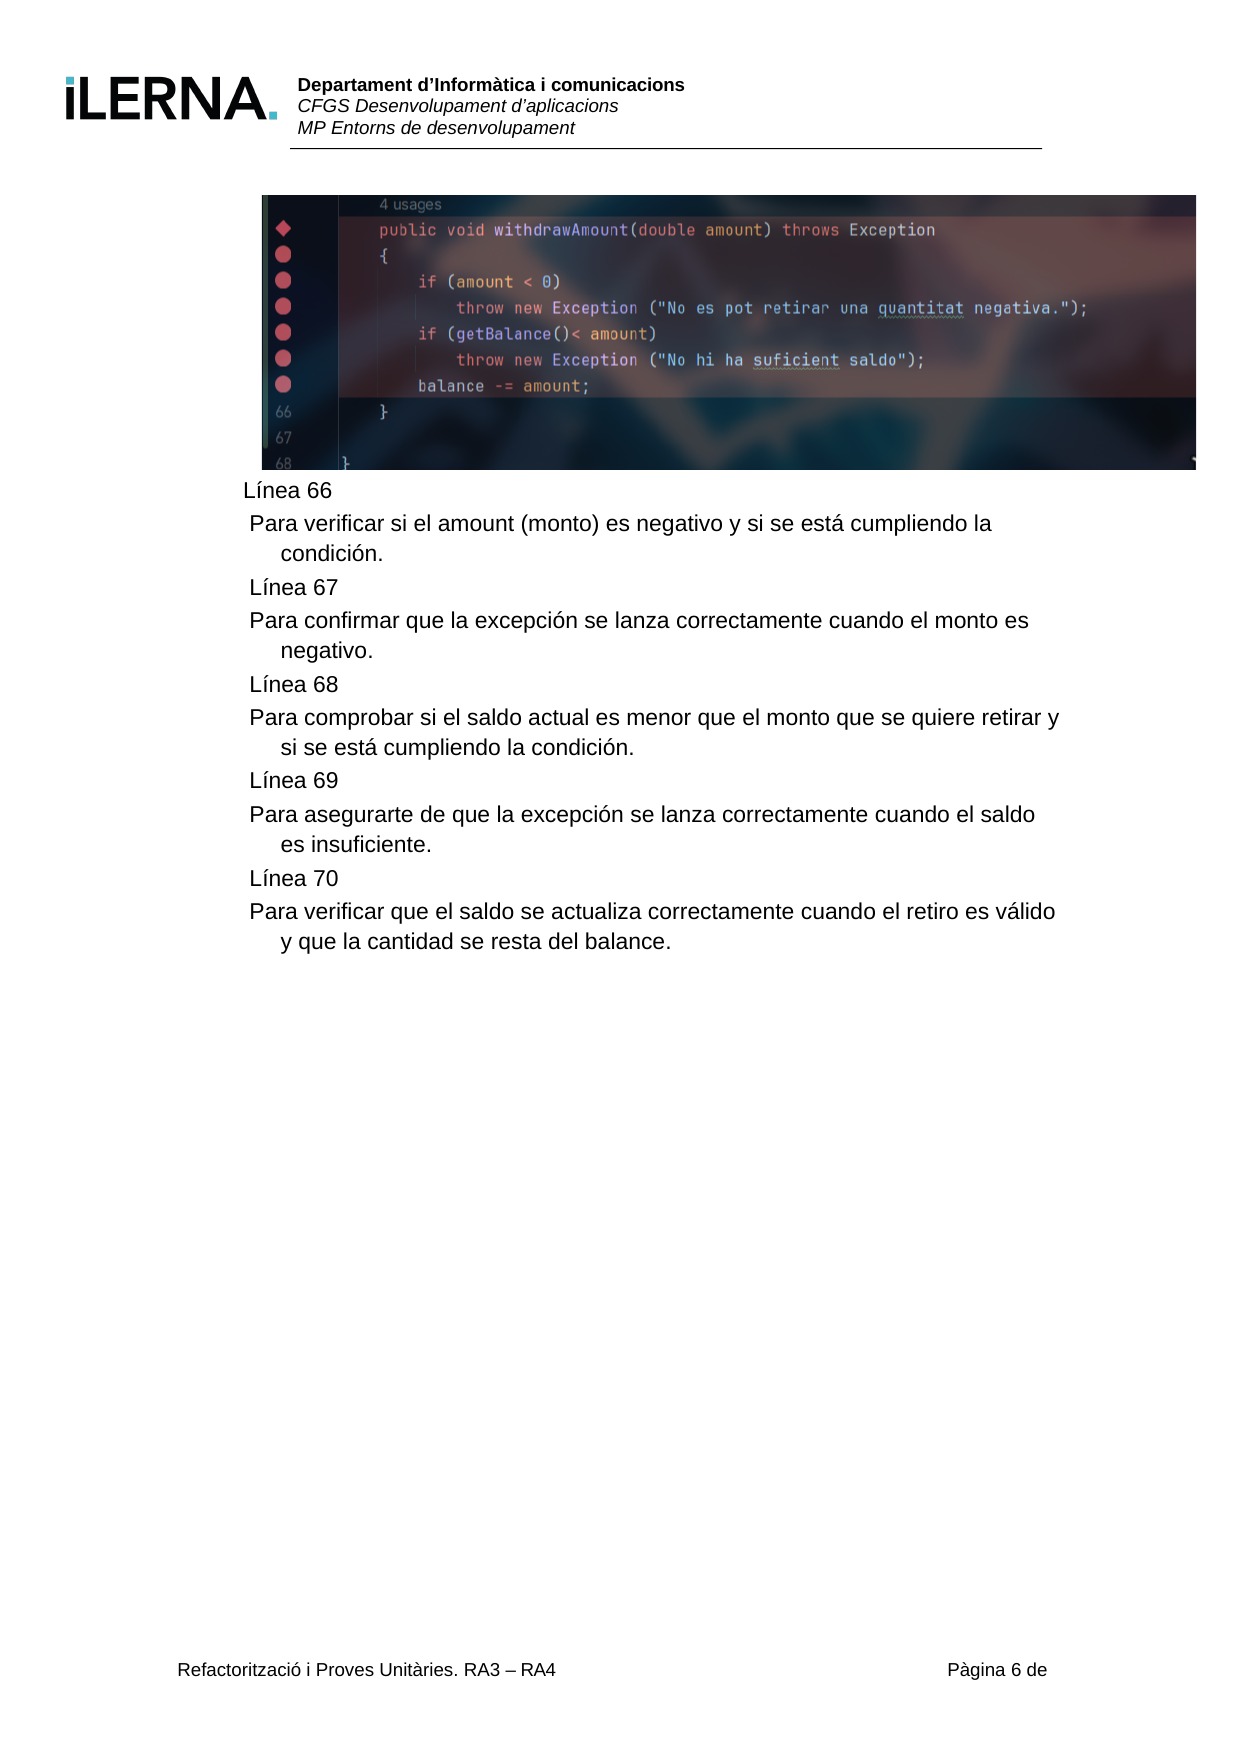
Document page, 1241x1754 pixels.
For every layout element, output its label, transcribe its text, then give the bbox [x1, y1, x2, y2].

list Para asegurarte de que la excepción se lanza correctamente cuando el saldo es insuficiente. [243, 801, 1063, 857]
list Para verificar que el saldo se actualiza correctamente cuando el retiro es válido y que la cantidad se resta del balance. [243, 898, 1063, 954]
list Línea 70 [243, 864, 1063, 891]
list Para comprobar si el saldo actual es menor que el monto que se quiere retirar y si se está cumpliendo la condición. [243, 704, 1063, 760]
list Para confirmar que la excepción se lanza correctamente cuando el monto es negativo. [243, 607, 1063, 663]
list Línea 68 [243, 671, 1063, 697]
list Línea 69 [243, 767, 1063, 794]
picture [59, 74, 284, 122]
list Línea 67 [243, 573, 1063, 600]
list Línea 66 [243, 477, 1063, 503]
list Para verificar si el amount (monto) es negativo y si se está cumpliendo la condición. [243, 510, 1063, 566]
